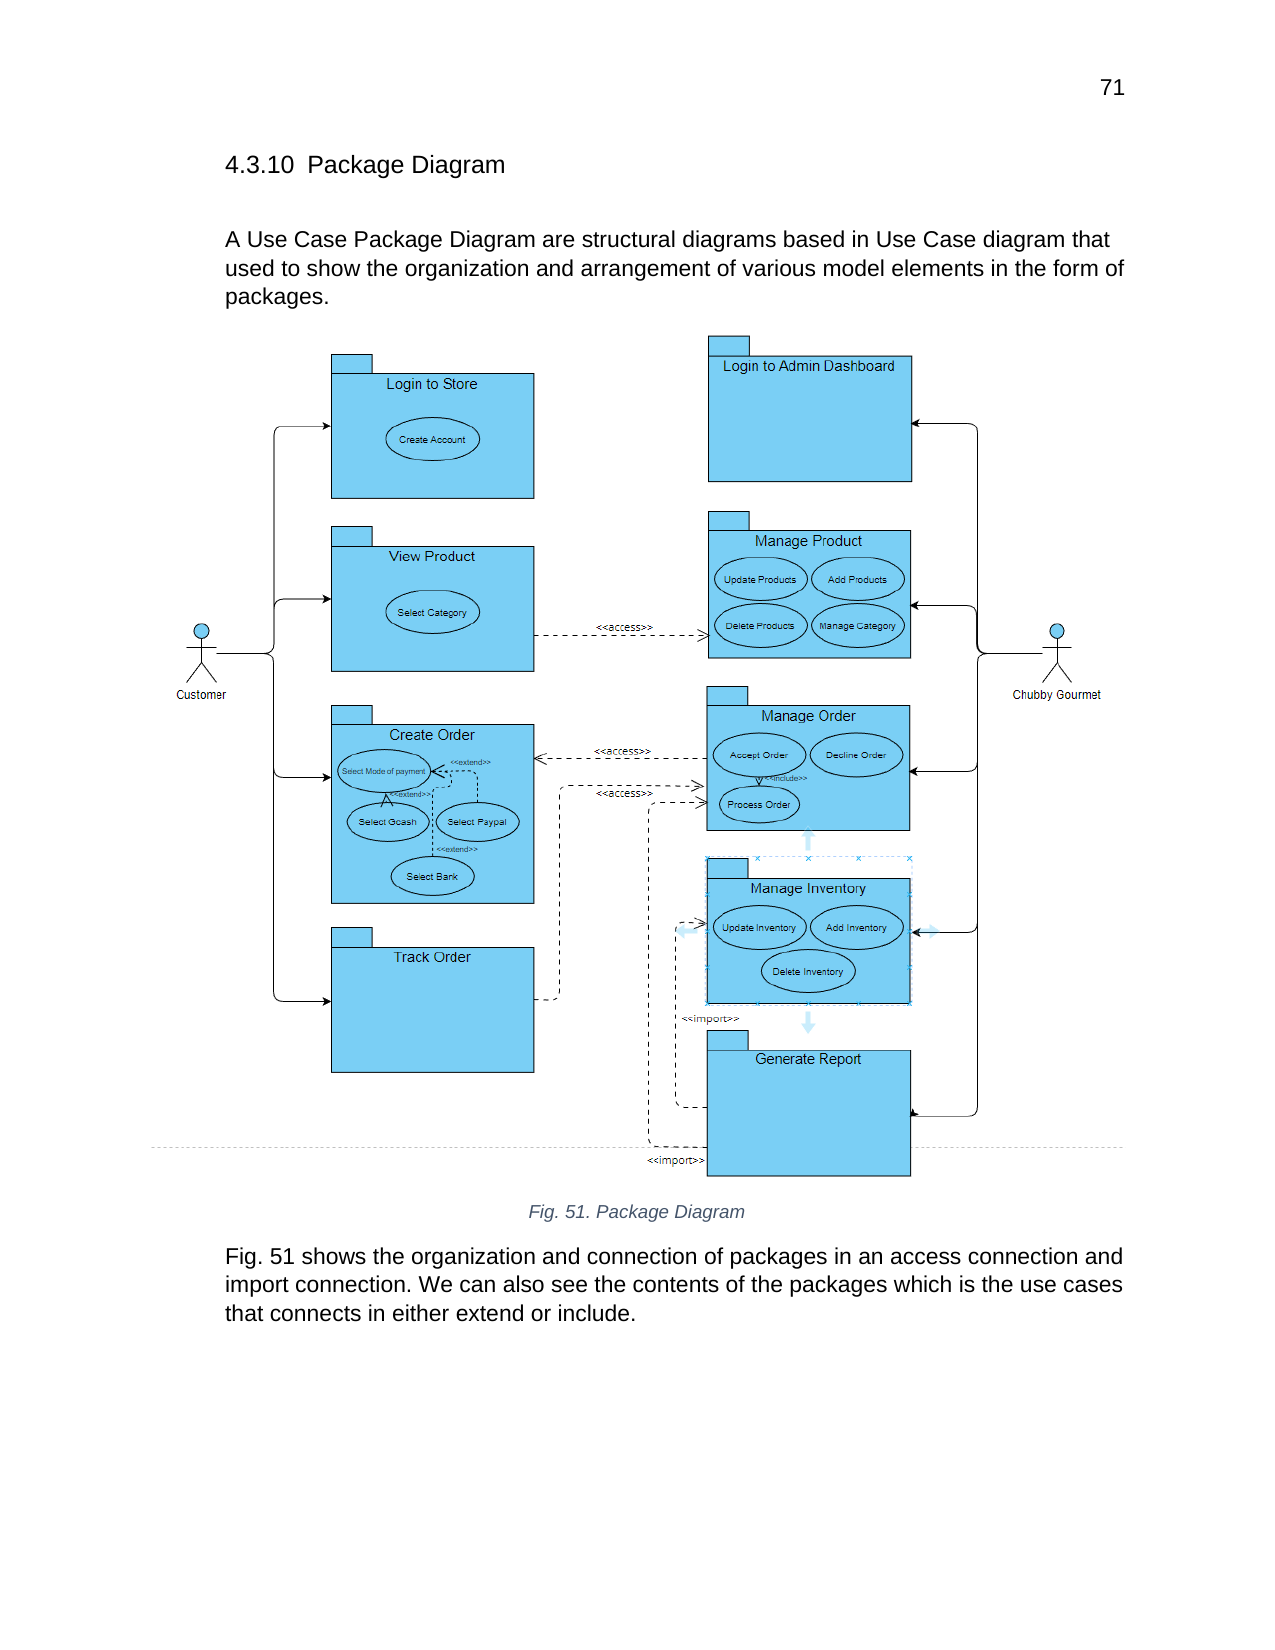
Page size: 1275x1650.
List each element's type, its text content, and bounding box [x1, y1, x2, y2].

picture [150, 328, 1125, 1182]
subtitle Package Diagram [225, 150, 1125, 179]
text A Use Case Package Diagram are structural diagrams based in Use Case diagram that used to show the organization and arrangement of various model elements in the form of packages. [225, 226, 1125, 309]
text Fig. 51 shows the organization and connection of packages in an access connection and import connection. We can also see the contents of the packages which is the use cases that connects in either extend or include. [225, 1243, 1125, 1326]
